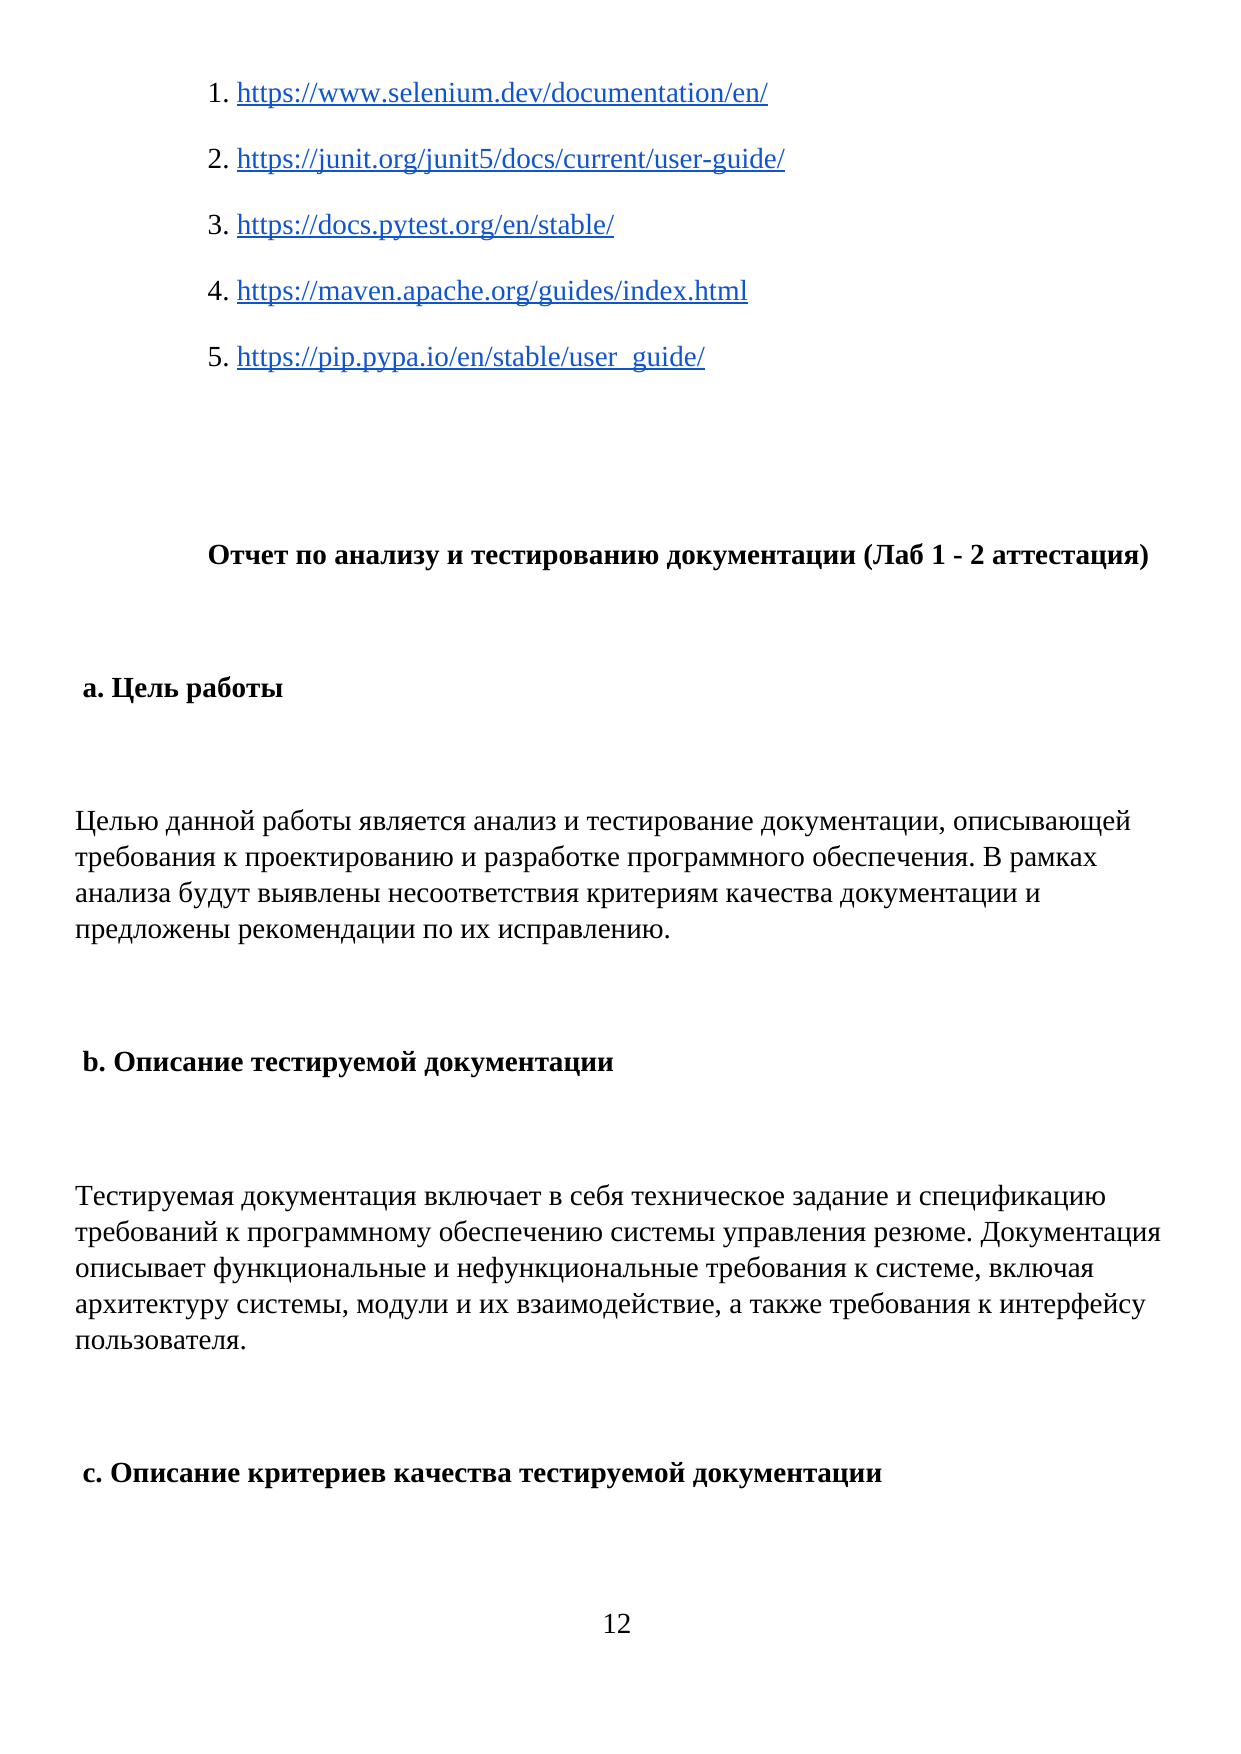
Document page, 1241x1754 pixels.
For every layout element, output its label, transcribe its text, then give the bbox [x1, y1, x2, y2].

text 3. https://docs.pytest.org/en/stable/ [207, 207, 1165, 241]
text 4. https://maven.apache.org/guides/index.html [207, 273, 1165, 307]
text 5. https://pip.pypa.io/en/stable/user_guide/ [207, 339, 1165, 373]
text 2. https://junit.org/junit5/docs/current/user-guide/ [207, 141, 1165, 174]
text Целью данной работы является анализ и тестирование документации, описывающей требования к проектированию и разработке программного обеспечения. В рамках анализа будут выявлены несоответствия критериям качества документации и предложены рекомендации по их исправлению. [75, 803, 1165, 945]
text Тестируемая документация включает в себя техническое задание и спецификацию требований к программному обеспечению системы управления резюме. Документация описывает функциональные и нефункциональные требования к системе, включая архитектуру системы, модули и их взаимодействие, а также требования к интерфейсу пользователя. [75, 1178, 1165, 1356]
text c. Описание критериев качества тестируемой документации [75, 1455, 1165, 1489]
text a. Цель работы [75, 670, 1165, 703]
text 1. https://www.selenium.dev/documentation/en/ [207, 75, 1165, 108]
text b. Описание тестируемой документации [75, 1044, 1165, 1078]
text Отчет по анализу и тестированию документации (Лаб 1 - 2 аттестация) [207, 537, 1165, 571]
